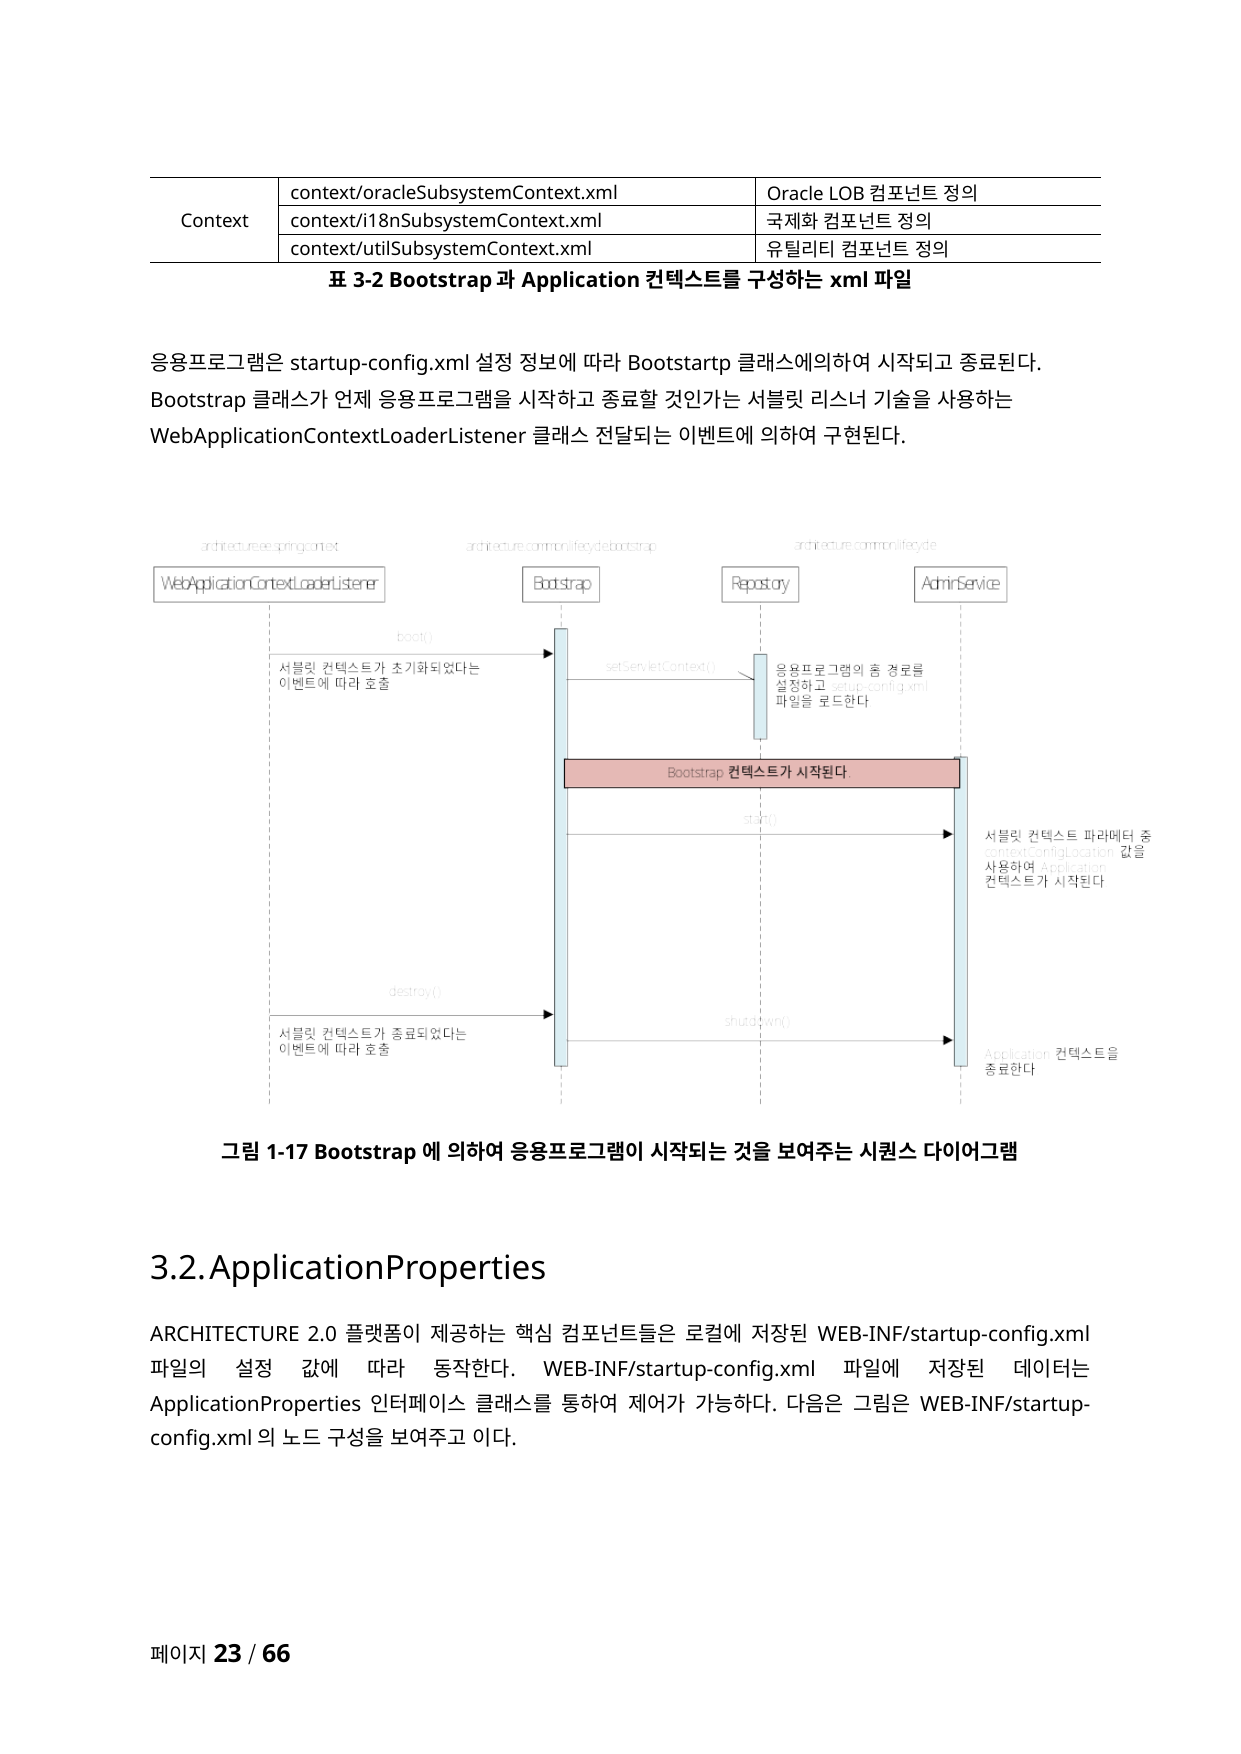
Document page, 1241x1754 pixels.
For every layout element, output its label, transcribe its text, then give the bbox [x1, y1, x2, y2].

table_cell 국제화 컴포넌트 정의 [756, 206, 1101, 234]
table_cell context/oracleSubsystemContext.xml [279, 178, 755, 205]
table_cell context/i18nSubsystemContext.xml [279, 206, 755, 234]
table_cell Application Context [150, 178, 278, 262]
table_cell 유틸리티 컴포넌트 정의 [756, 235, 1101, 262]
text ARCHITECTURE 2.0 플랫폼이 제공하는 핵심 컴포넌트들은 로컬에 저장된 WEB-INF/startup-config.xml 파일의 설정 값에 따라 동작한다. WEB-INF/startup-config.xml 파일에 저장된 데이터는 ApplicationProperties 인터페이스 클래스를 통하여 제어가 가능하다. 다음은 그림은 WEB-INF/startup-config.xml 의 노드 구성을 보여주고 이다. [150, 1317, 1090, 1452]
subtitle ApplicationProperties [150, 1244, 1090, 1289]
table_cell Oracle LOB 컴포넌트 정의 [756, 178, 1101, 205]
text 응용프로그램은 startup-config.xml 설정 정보에 따라 Bootstartp 클래스에의하여 시작되고 종료된다. Bootstrap 클래스가 언제 응용프로그램을 시작하고 종료할 것인가는 서블릿 리스너 기술을 사용하는 WebApplicationContextLoaderListener 클래스 전달되는 이벤트에 의하여 구현된다. [150, 347, 1090, 450]
table_cell context/utilSubsystemContext.xml [279, 235, 755, 262]
